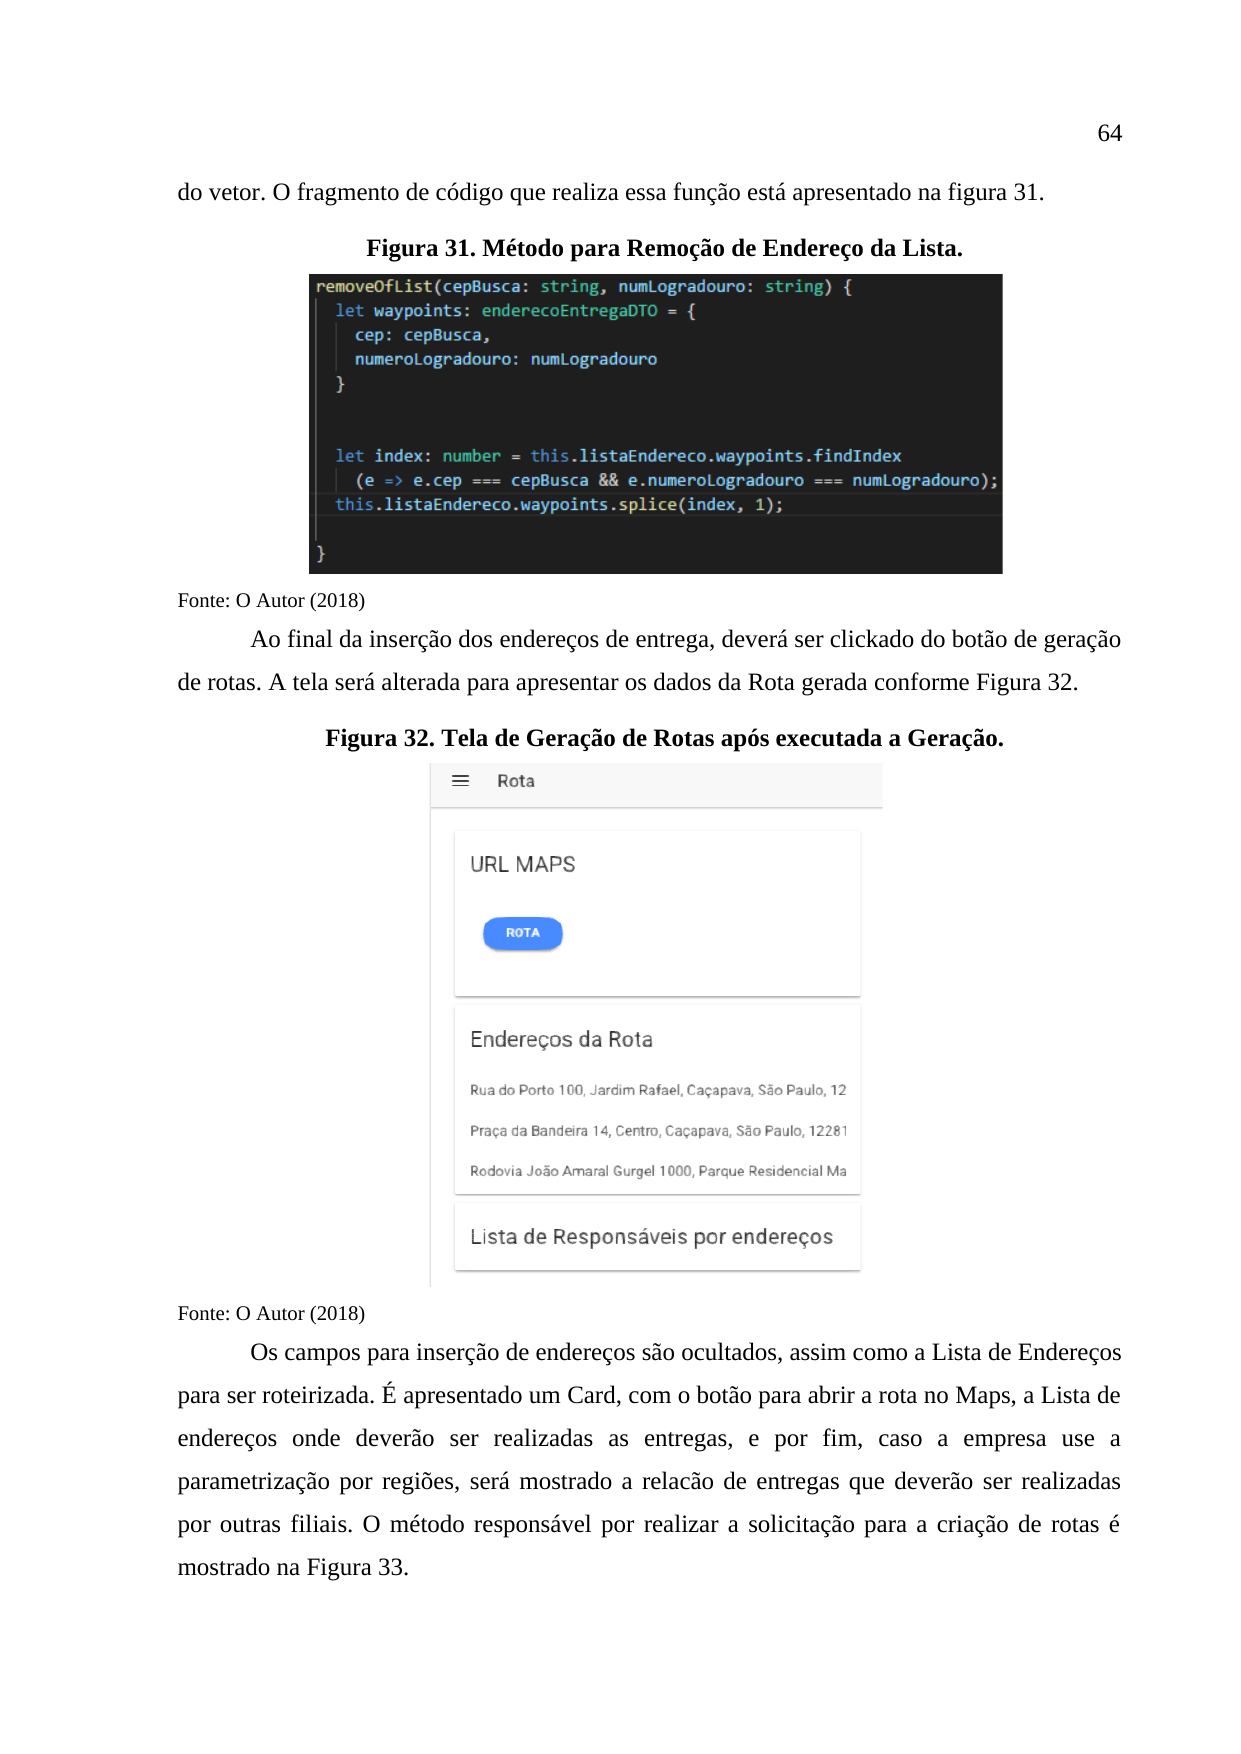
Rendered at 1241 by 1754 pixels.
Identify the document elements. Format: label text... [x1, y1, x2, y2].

picture [429, 763, 883, 1287]
text Fonte: O Autor (2018) [177, 588, 1122, 612]
text Figura 32. Tela de Geração de Rotas após executada a Geração. [207, 723, 1122, 751]
picture [309, 274, 1003, 574]
text Os campos para inserção de endereços são ocultados, assim como a Lista de Endereços para ser roteirizada. É apresentado um Card, com o botão para abrir a rota no Maps, a Lista de endereços onde deverão ser realizadas as entregas, e por fim, caso a empresa use a parametrização por regiões, será mostrado a relacão de entregas que deverão ser realizadas por outras filiais. O método responsável por realizar a solicitação para a criação de rotas é mostrado na Figura 33. [177, 1337, 1122, 1581]
text Fonte: O Autor (2018) [177, 1301, 1122, 1325]
text Figura 31. Método para Remoção de Endereço da Lista. [207, 233, 1122, 262]
text Ao final da inserção dos endereços de entrega, deverá ser clickado do botão de geração de rotas. A tela será alterada para apresentar os dados da Rota gerada conforme Figura 32. [177, 624, 1122, 696]
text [177, 177, 1122, 206]
